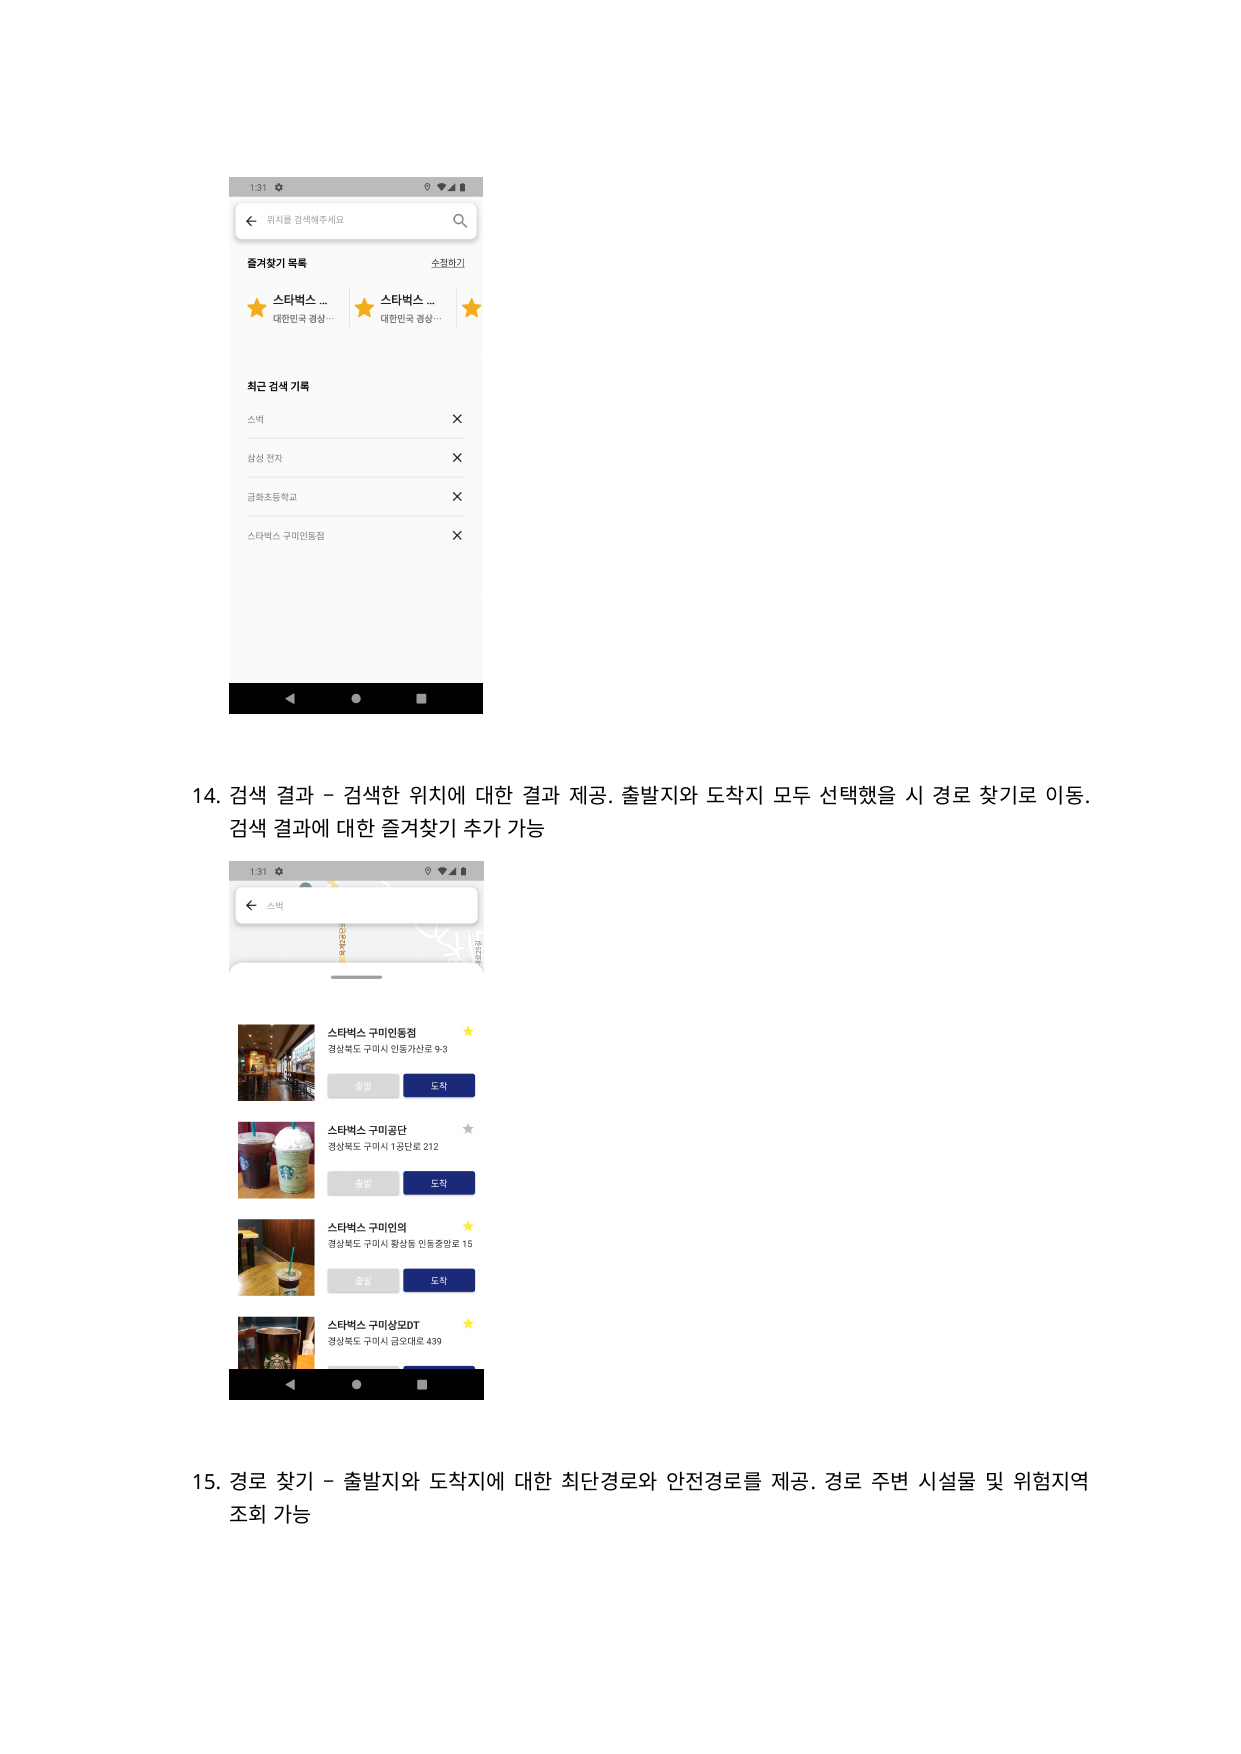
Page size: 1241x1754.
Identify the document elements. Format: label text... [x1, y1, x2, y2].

picture [229, 177, 483, 714]
picture [229, 861, 484, 1400]
list 경로 찾기 – 출발지와 도착지에 대한 최단경로와 안전경로를 제공. 경로 주변 시설물 및 위험지역 조회 가능 [192, 1466, 1090, 1528]
list 검색 결과 – 검색한 위치에 대한 결과 제공. 출발지와 도착지 모두 선택했을 시 경로 찾기로 이동. 검색 결과에 대한 즐겨찾기 추가 가능 [192, 780, 1090, 843]
